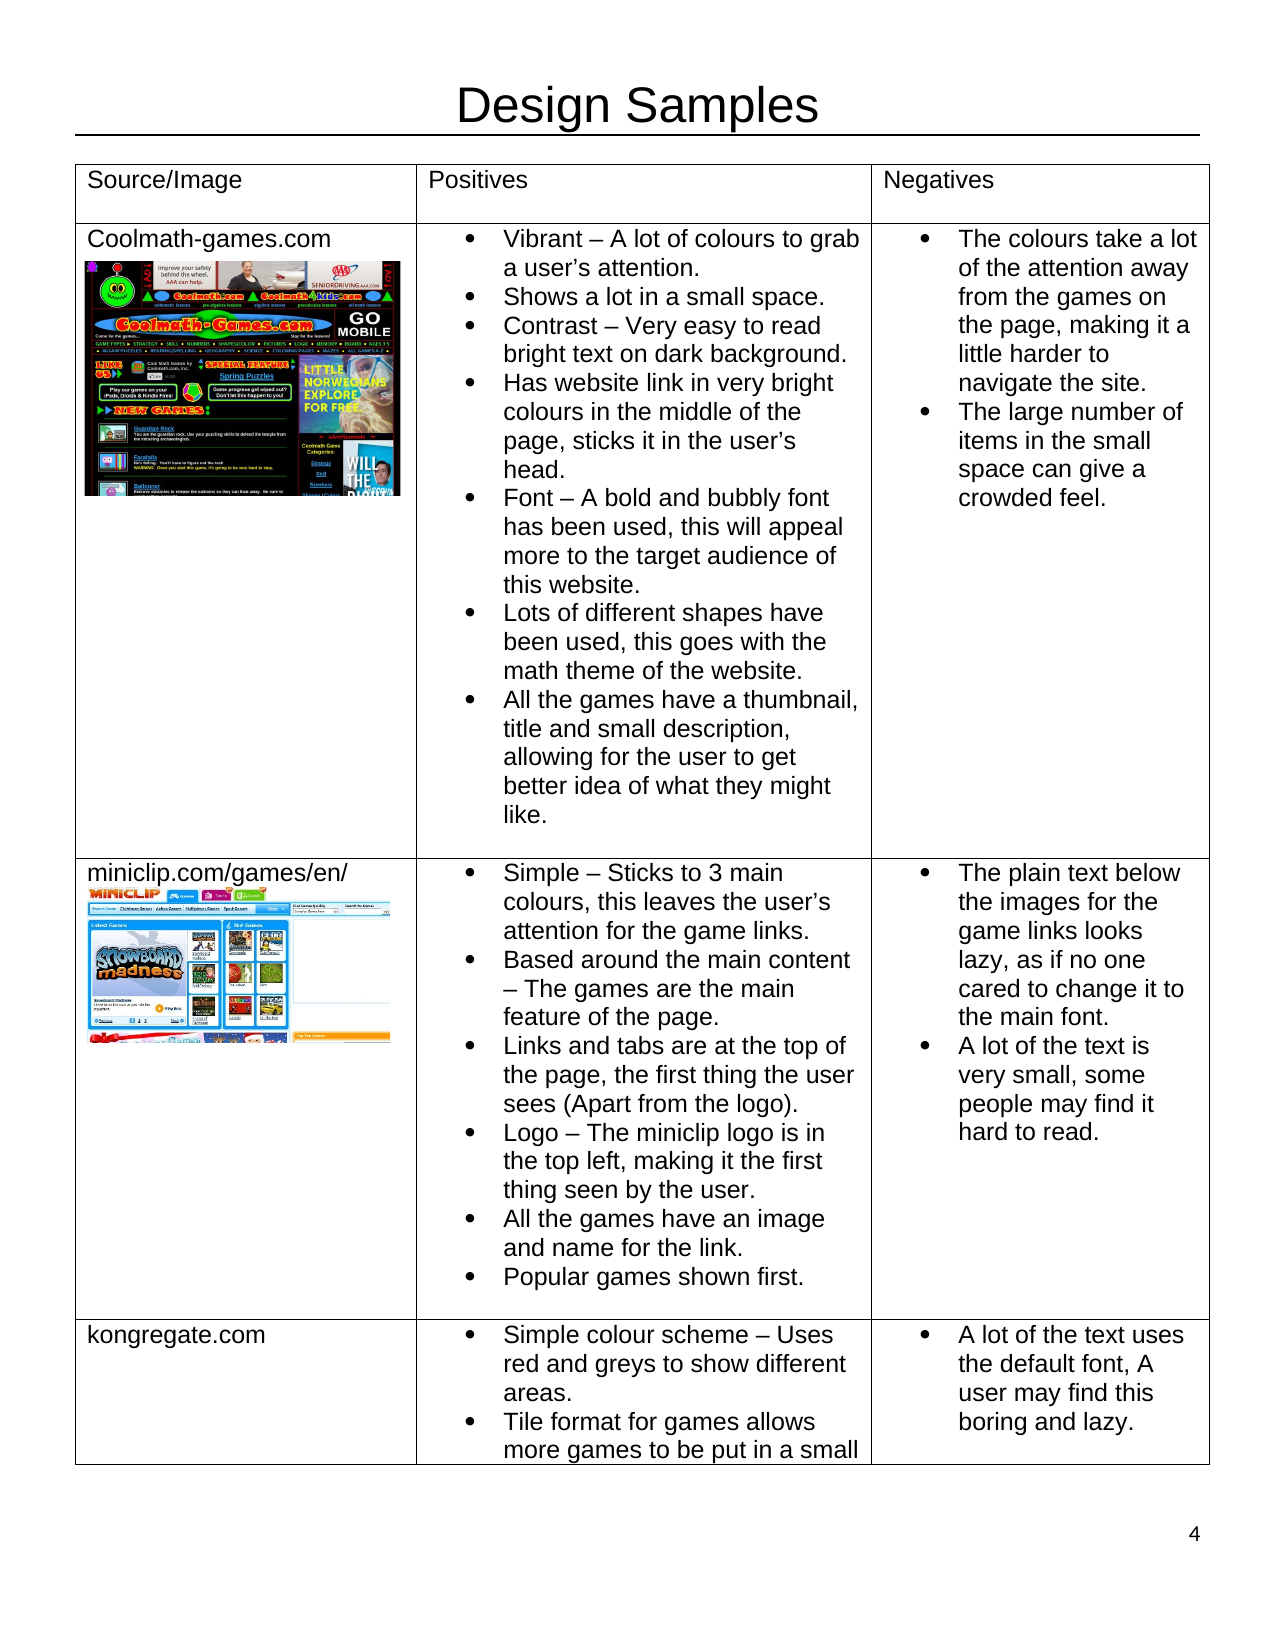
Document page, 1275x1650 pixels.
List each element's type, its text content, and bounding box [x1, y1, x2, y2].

table_header Positives [417, 165, 871, 223]
table_cell miniclip.com/games/en/ [76, 859, 416, 1319]
text Design Samples [75, 75, 1200, 134]
picture [84, 261, 401, 496]
table_header Negatives [872, 165, 1209, 223]
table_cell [872, 1320, 1209, 1464]
table_cell The plain text below the images for the game links looks lazy, as if no one cared to change it to the main font. A lot of the text is very small, some people may find it hard to read. [872, 859, 1209, 1319]
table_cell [417, 1320, 871, 1464]
table_cell kongregate.com [76, 1320, 416, 1464]
table_cell Simple – Sticks to 3 main colours, this leaves the user’s attention for the game links. Based around the main content – The games are the main feature of the page. Links and tabs are at the top of the page, the first thing the user sees (Apart from the logo). Logo – The miniclip logo is in the top left, making it the first thing seen by the user. All the games have an image and name for the link. Popular games shown first. [417, 859, 871, 1319]
table_header Source/Image [76, 165, 416, 223]
picture [86, 887, 391, 1043]
table_cell The colours take a lot of the attention away from the games on the page, making it a little harder to navigate the site. The large number of items in the small space can give a crowded feel. [872, 224, 1209, 857]
table_cell Vibrant – A lot of colours to grab a user’s attention. Shows a lot in a small space. Contrast – Very easy to read bright text on dark background. Has website link in very bright colours in the middle of the page, sticks it in the user’s head. Font – A bold and bubbly font has been used, this will appeal more to the target audience of this website. Lots of different shapes have been used, this goes with the math theme of the website. All the games have a thumbnail, title and small description, allowing for the user to get better idea of what they might like. [417, 224, 871, 857]
table_cell Coolmath-games.com [76, 224, 416, 857]
